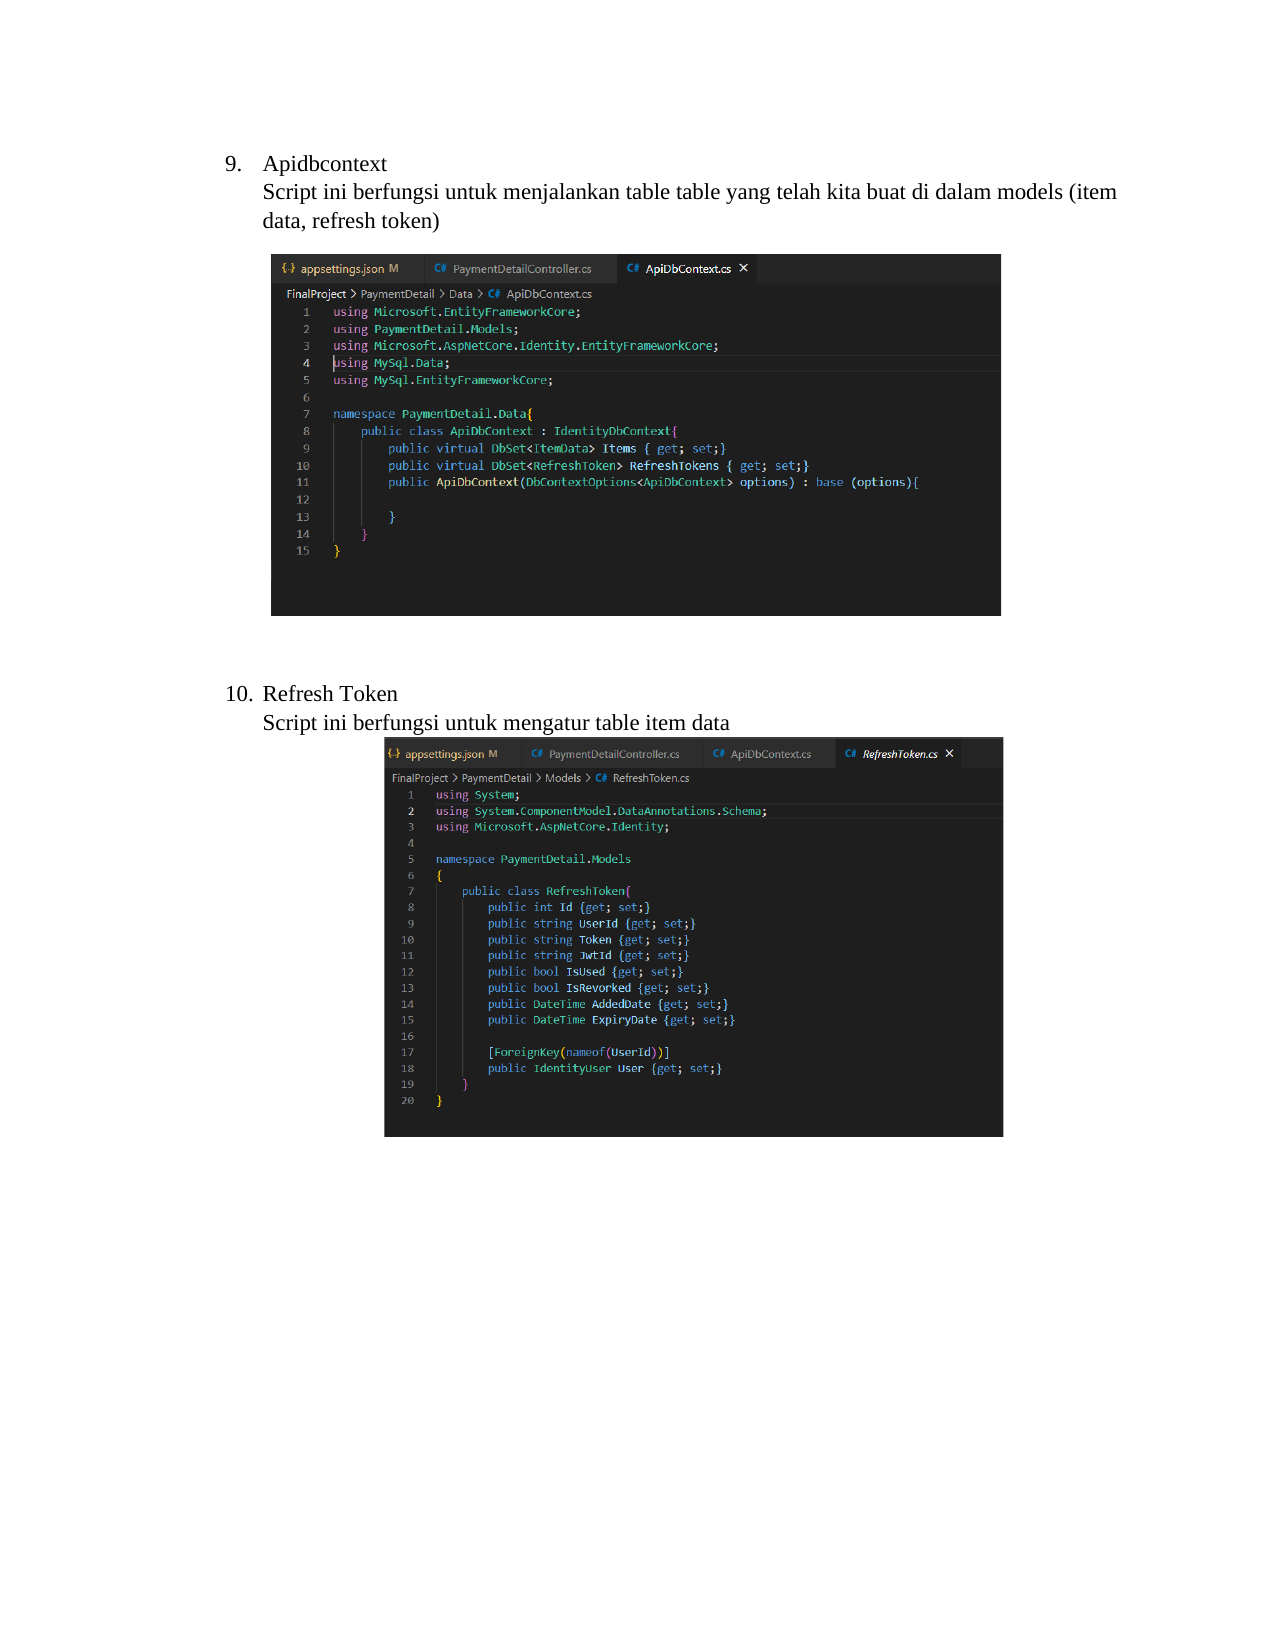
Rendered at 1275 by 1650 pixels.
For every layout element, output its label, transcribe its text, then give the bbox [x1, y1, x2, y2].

list Apidbcontext [225, 150, 1125, 176]
picture [271, 254, 1002, 616]
list Script ini berfungsi untuk menjalankan table table yang telah kita buat di dalam models (item data, refresh token) [262, 178, 1125, 233]
list Script ini berfungsi untuk mengatur table item data [262, 708, 1125, 735]
list Refresh Token [225, 680, 1125, 706]
picture [384, 737, 1004, 1137]
